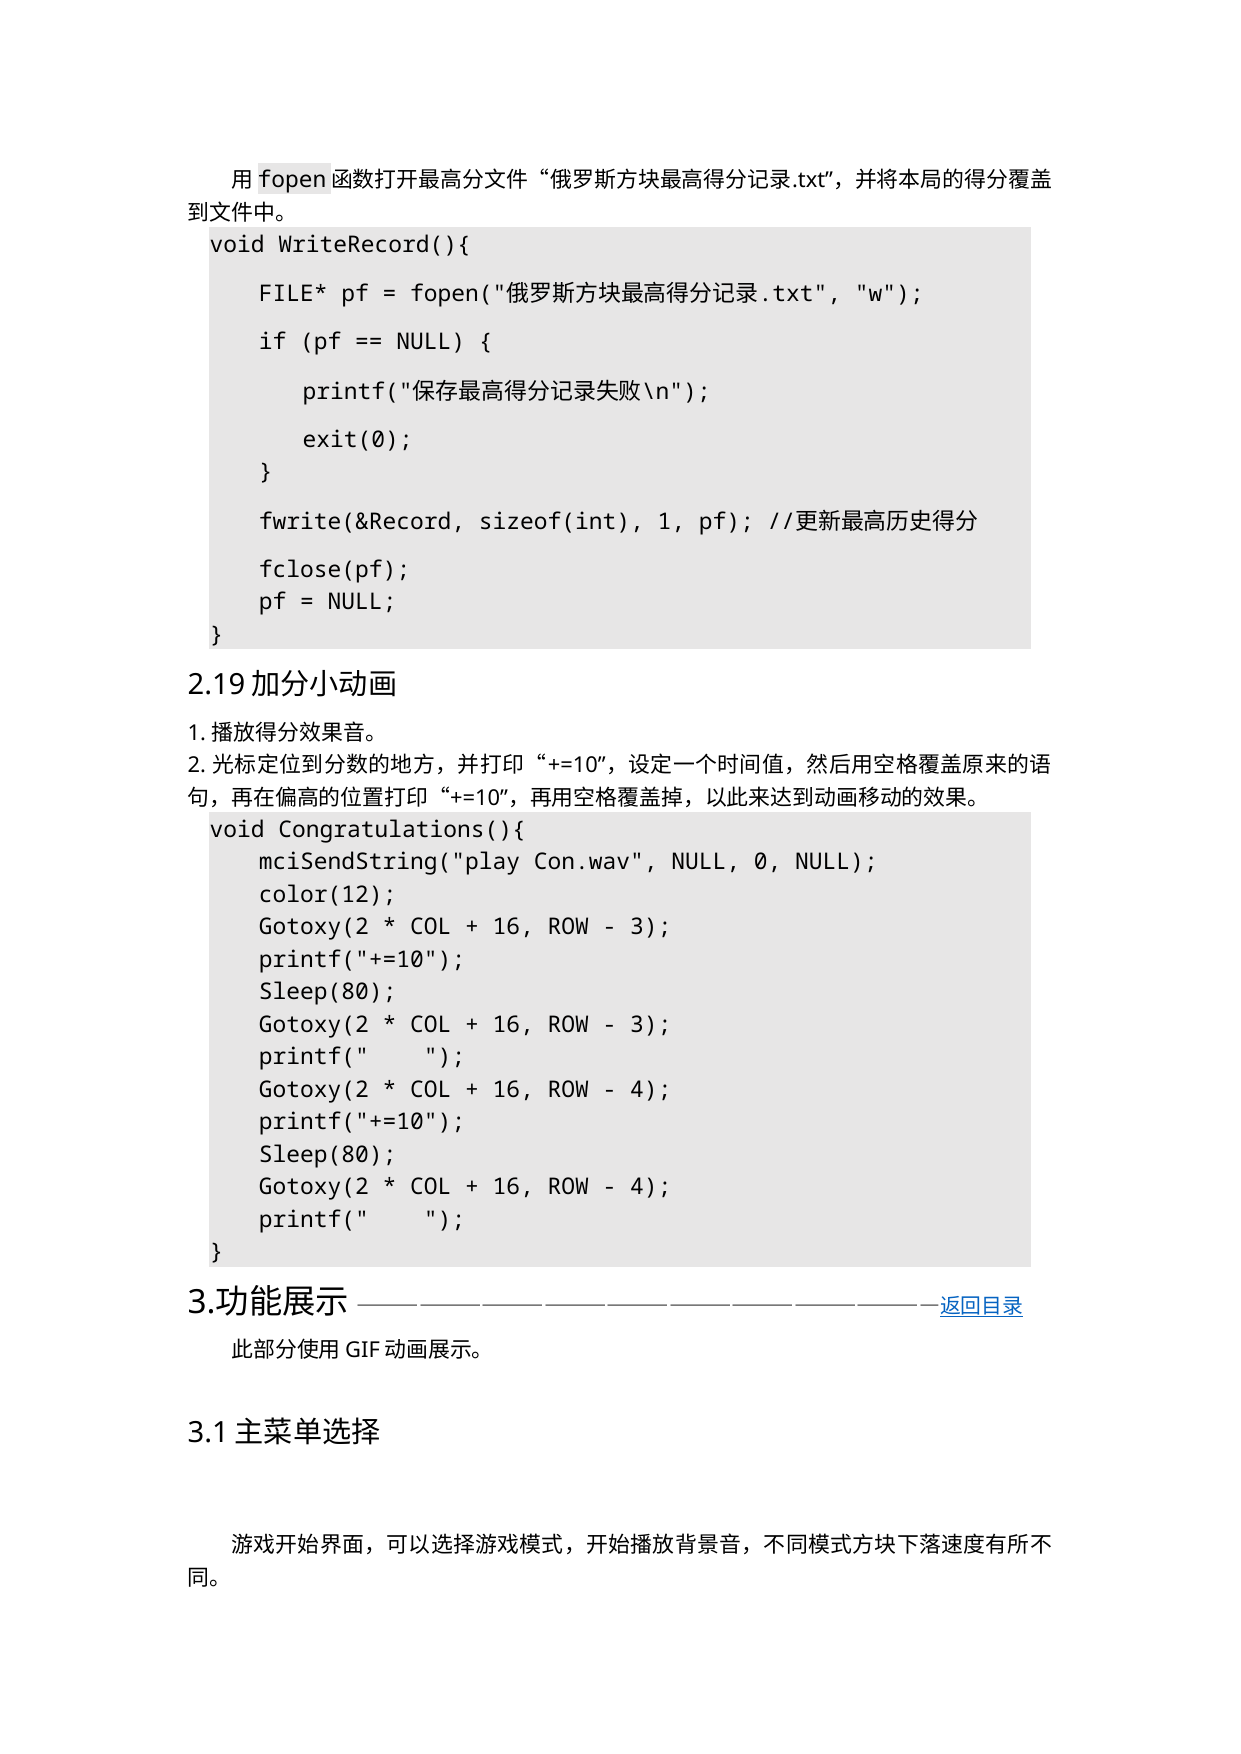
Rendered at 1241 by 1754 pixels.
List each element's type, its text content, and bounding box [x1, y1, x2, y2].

text Gotoxy(2 * COL + 16, ROW - 3); [209, 909, 1031, 942]
text 1. 播放得分效果音。 [187, 714, 1053, 747]
text } [209, 1234, 1031, 1267]
text printf("+=10"); [209, 942, 1031, 974]
text 2.19加分小动画 [187, 649, 1053, 714]
text void Congratulations(){ [209, 812, 1031, 844]
text color(12); [209, 877, 1031, 909]
text Sleep(80); [209, 1137, 1031, 1169]
text printf(" "); [209, 1039, 1031, 1072]
text fclose(pf); [209, 552, 1031, 584]
text printf("保存最高得分记录失败\n"); [209, 357, 1031, 422]
text void WriteRecord(){ [209, 227, 1031, 259]
text FILE* pf = fopen("俄罗斯方块最高得分记录.txt", "w"); [209, 259, 1031, 324]
text mciSendString("play Con.wav", NULL, 0, NULL); [209, 844, 1031, 877]
text Sleep(80); [209, 974, 1031, 1007]
text Gotoxy(2 * COL + 16, ROW - 3); [209, 1007, 1031, 1039]
text fwrite(&Record, sizeof(int), 1, pf); //更新最高历史得分 [209, 487, 1031, 552]
text printf("+=10"); [209, 1104, 1031, 1137]
text pf = NULL; [209, 584, 1031, 617]
text 2. 光标定位到分数的地方，并打印“+=10”，设定一个时间值，然后用空格覆盖原来的语句，再在偏高的位置打印“+=10”，再用空格覆盖掉，以此来达到动画移动的效果。 [187, 747, 1053, 812]
text Gotoxy(2 * COL + 16, ROW - 4); [209, 1072, 1031, 1104]
text 游戏开始界面，可以选择游戏模式，开始播放背景音，不同模式方块下落速度有所不同。 [187, 1527, 1053, 1592]
text } [209, 617, 1031, 649]
text exit(0); [209, 422, 1031, 454]
text 此部分使用GIF动画展示。 [187, 1332, 1053, 1364]
text 3.1主菜单选择 [187, 1397, 1053, 1462]
text Gotoxy(2 * COL + 16, ROW - 4); [209, 1169, 1031, 1202]
text if (pf == NULL) { [209, 324, 1031, 357]
text 用fopen函数打开最高分文件“俄罗斯方块最高得分记录.txt”，并将本局的得分覆盖到文件中。 [187, 162, 1053, 227]
text } [209, 454, 1031, 487]
text 3.功能展示 ————————————————————————————返回目录 [187, 1267, 1053, 1332]
text printf(" "); [209, 1202, 1031, 1234]
